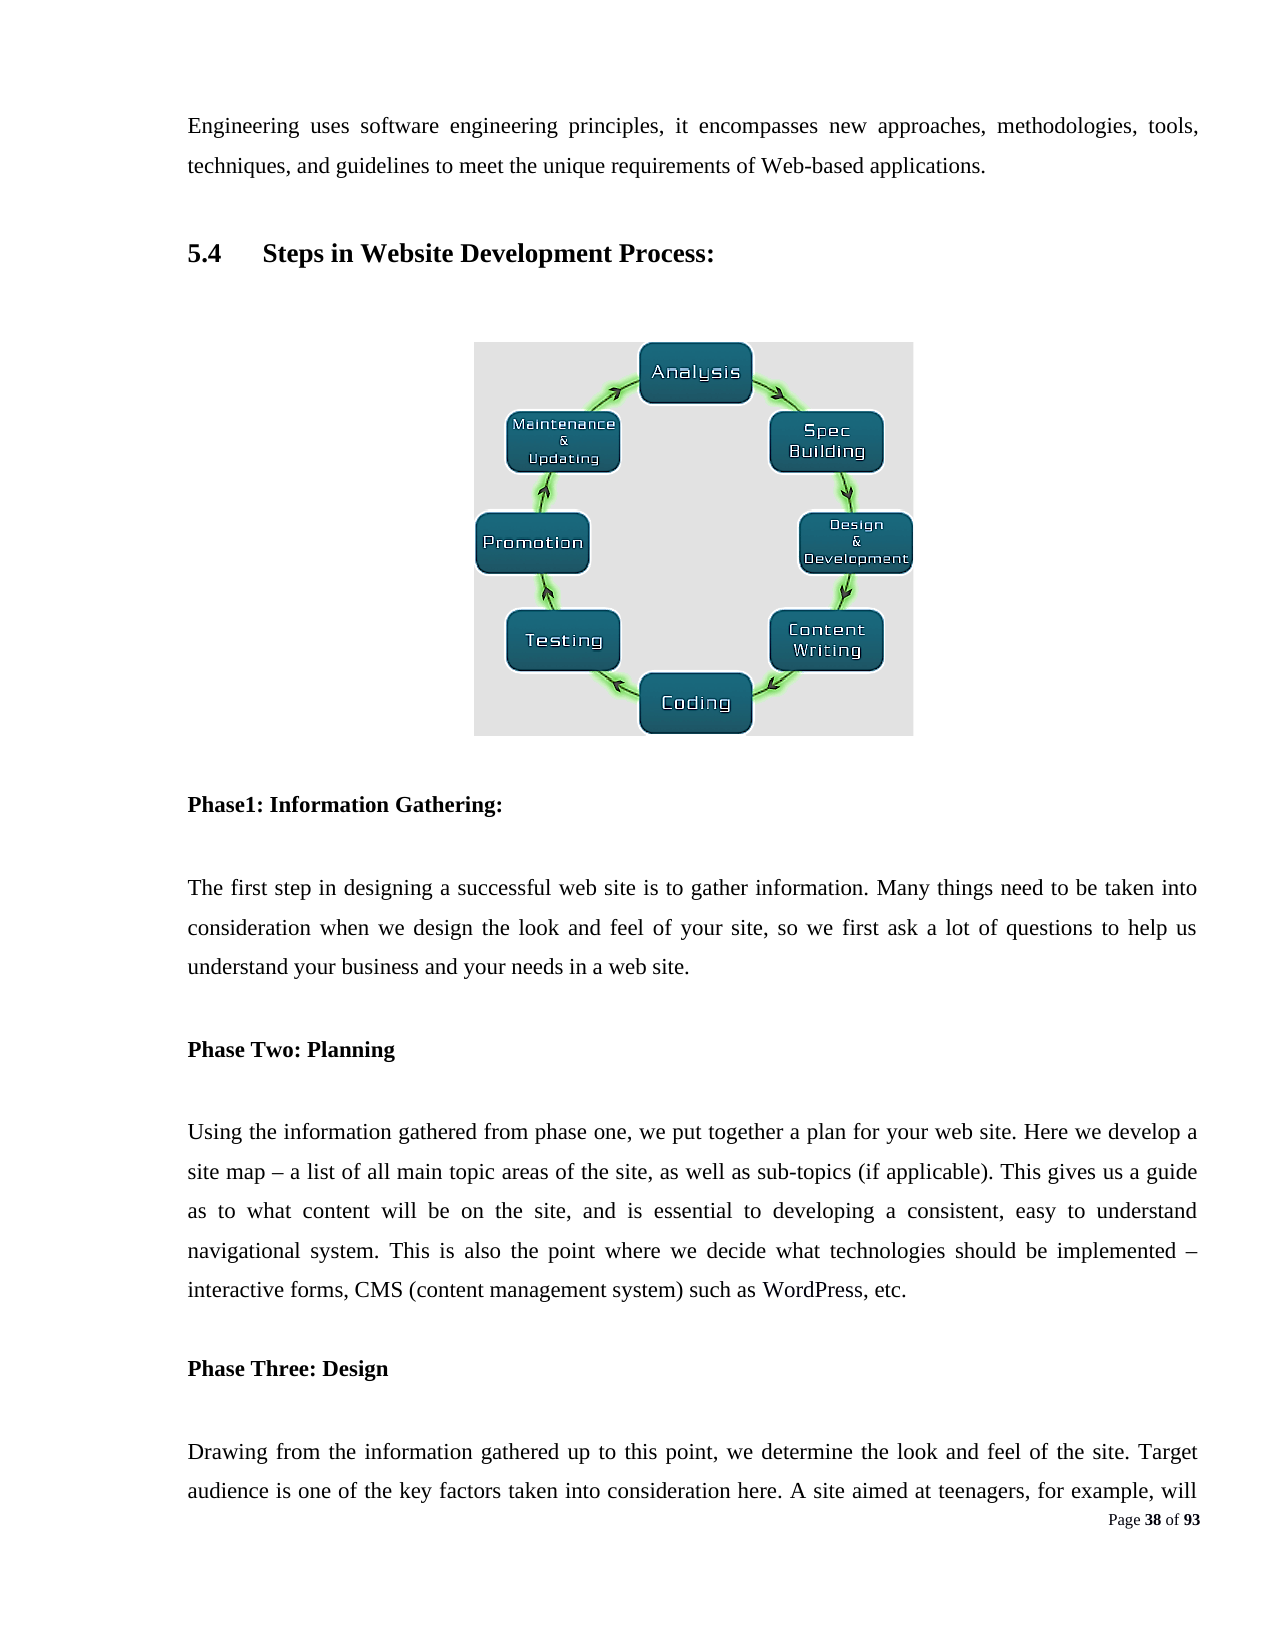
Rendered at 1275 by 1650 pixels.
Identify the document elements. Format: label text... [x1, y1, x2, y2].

text Phase Three: Design [187, 1355, 1200, 1381]
text Phase1: Information Gathering: [187, 791, 1200, 818]
list Steps in Website Development Process: [187, 230, 1200, 268]
text Using the information gathered from phase one, we put together a plan for your web site. Here we develop a site map – a list of all main topic areas of the site, as well as sub-topics (if applicable). This gives us a guide as to what content will be on the site, and is essential to developing a consistent, easy to understand navigational system. This is also the point where we decide what technologies should be implemented – interactive forms, CMS (content management system) such as WordPress, etc. [187, 1118, 1200, 1302]
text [187, 1438, 1200, 1503]
picture [474, 342, 914, 736]
text The first step in designing a successful web site is to gather information. Many things need to be taken into consideration when we design the look and feel of your site, so we first ask a lot of questions to help us understand your business and your needs in a web site. [187, 874, 1200, 979]
text Phase Two: Planning [187, 1036, 1200, 1062]
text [187, 112, 1200, 178]
